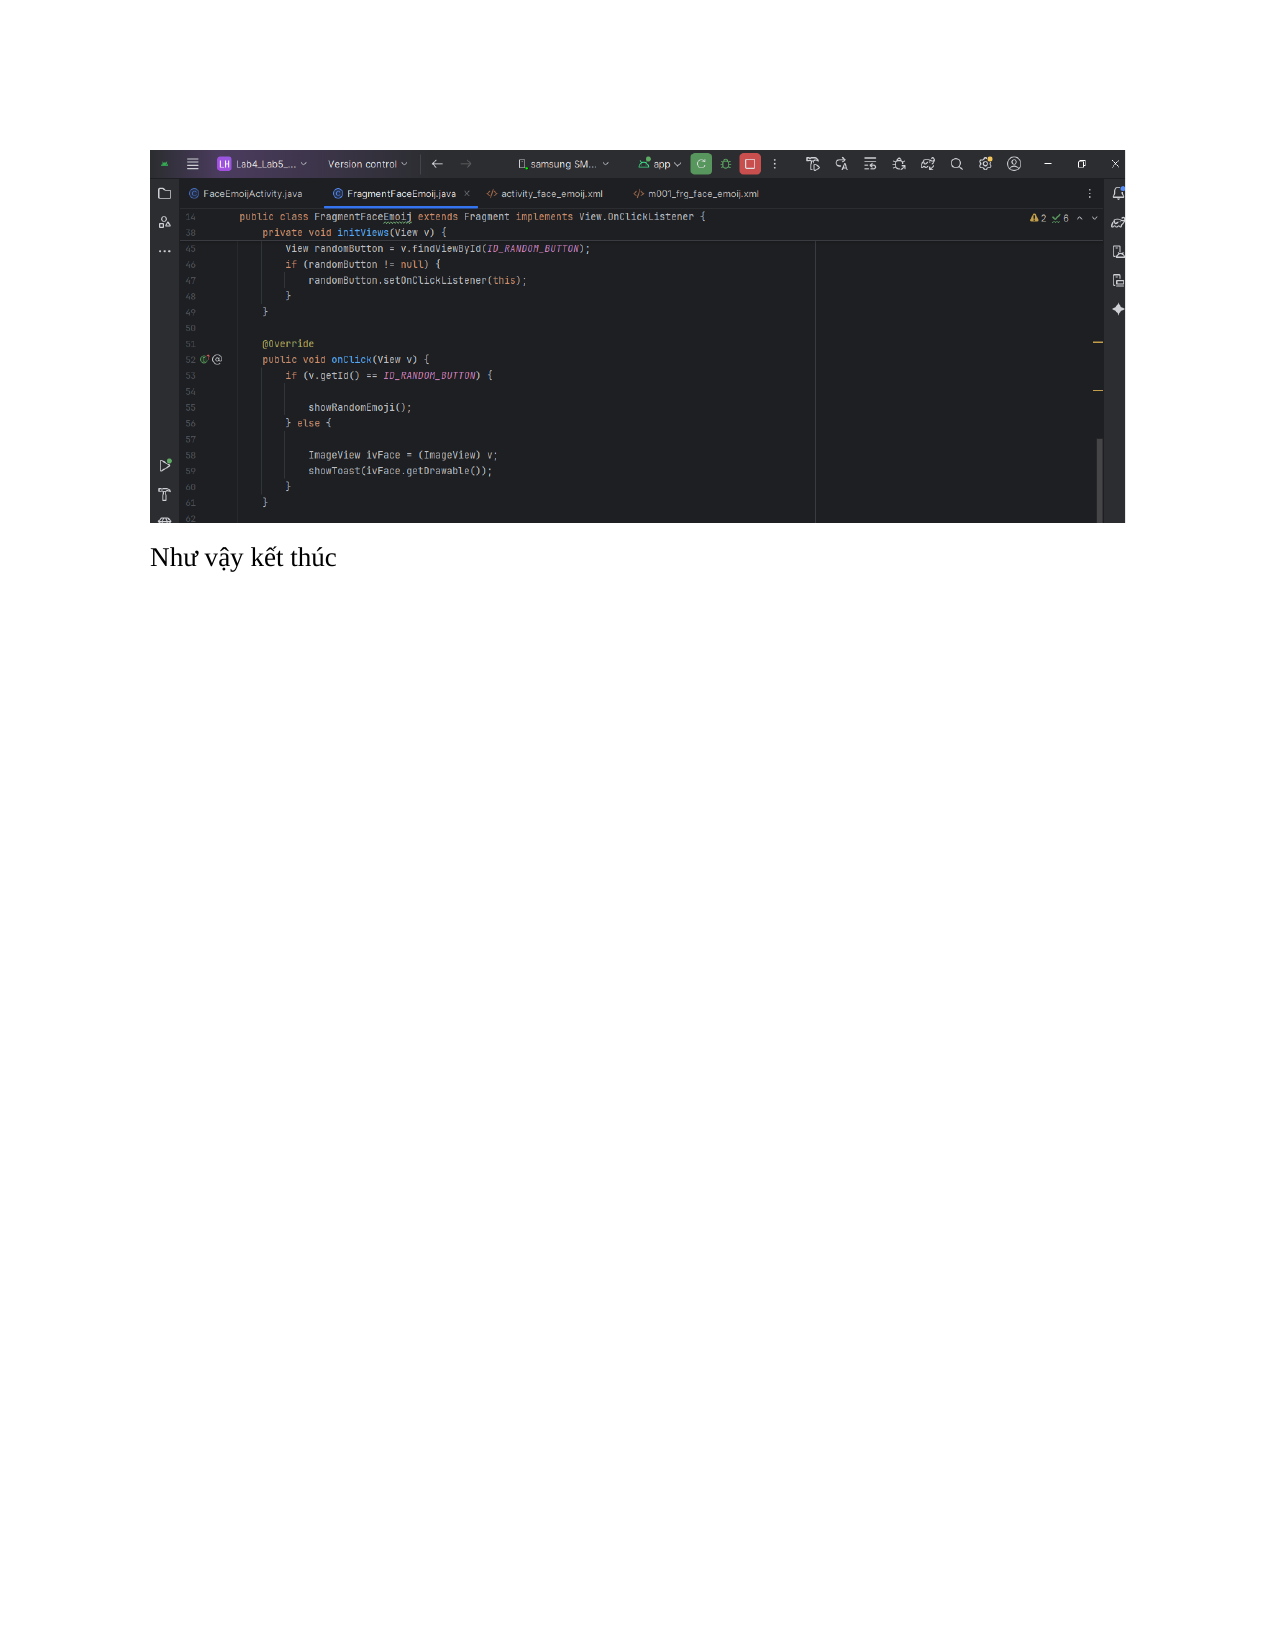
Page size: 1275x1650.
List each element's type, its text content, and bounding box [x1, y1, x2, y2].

text Như vậy kết thúc [150, 541, 1125, 572]
picture [150, 150, 1125, 523]
